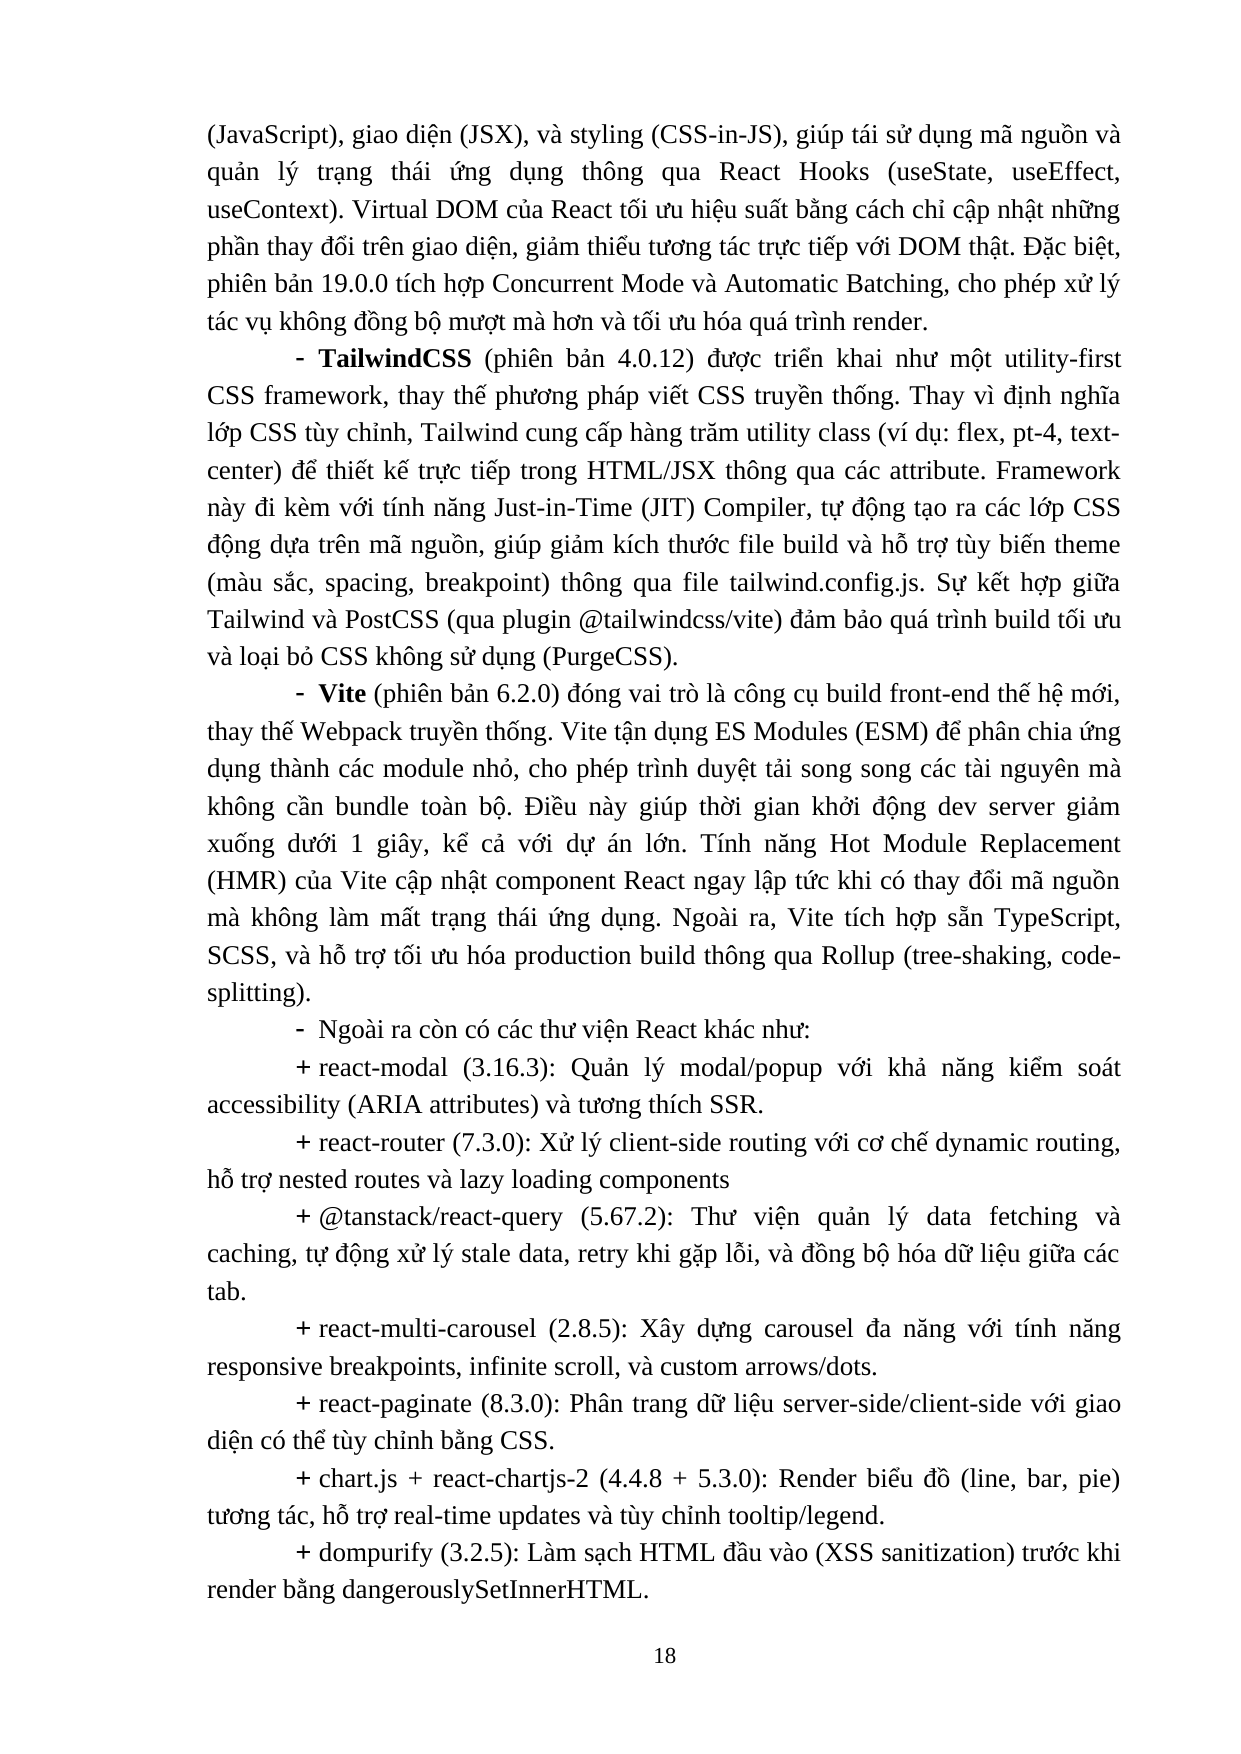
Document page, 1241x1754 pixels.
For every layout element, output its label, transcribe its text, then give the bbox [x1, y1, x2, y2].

list react-modal (3.16.3): Quản lý modal/popup với khả năng kiểm soát accessibility (ARIA attributes) và tương thích SSR. [207, 1051, 1122, 1119]
list TailwindCSS (phiên bản 4.0.12) được triển khai như một utility-first CSS framework, thay thế phương pháp viết CSS truyền thống. Thay vì định nghĩa lớp CSS tùy chỉnh, Tailwind cung cấp hàng trăm utility class (ví dụ: flex, pt-4, text-center) để thiết kế trực tiếp trong HTML/JSX thông qua các attribute. Framework này đi kèm với tính năng Just-in-Time (JIT) Compiler, tự động tạo ra các lớp CSS động dựa trên mã nguồn, giúp giảm kích thước file build và hỗ trợ tùy biến theme (màu sắc, spacing, breakpoint) thông qua file tailwind.config.js. Sự kết hợp giữa Tailwind và PostCSS (qua plugin @tailwindcss/vite) đảm bảo quá trình build tối ưu và loại bỏ CSS không sử dụng (PurgeCSS). [207, 342, 1122, 671]
list react-multi-carousel (2.8.5): Xây dựng carousel đa năng với tính năng responsive breakpoints, infinite scroll, và custom arrows/dots. [207, 1312, 1122, 1381]
list dompurify (3.2.5): Làm sạch HTML đầu vào (XSS sanitization) trước khi render bằng dangerouslySetInnerHTML. [207, 1536, 1122, 1605]
list react-paginate (8.3.0): Phân trang dữ liệu server-side/client-side với giao diện có thể tùy chỉnh bằng CSS. [207, 1387, 1122, 1455]
list Vite (phiên bản 6.2.0) đóng vai trò là công cụ build front-end thế hệ mới, thay thế Webpack truyền thống. Vite tận dụng ES Modules (ESM) để phân chia ứng dụng thành các module nhỏ, cho phép trình duyệt tải song song các tài nguyên mà không cần bundle toàn bộ. Điều này giúp thời gian khởi động dev server giảm xuống dưới 1 giây, kể cả với dự án lớn. Tính năng Hot Module Replacement (HMR) của Vite cập nhật component React ngay lập tức khi có thay đổi mã nguồn mà không làm mất trạng thái ứng dụng. Ngoài ra, Vite tích hợp sẵn TypeScript, SCSS, và hỗ trợ tối ưu hóa production build thông qua Rollup (tree-shaking, code-splitting). [207, 678, 1122, 1007]
list react-router (7.3.0): Xử lý client-side routing với cơ chế dynamic routing, hỗ trợ nested routes và lazy loading components [207, 1126, 1122, 1194]
list @tanstack/react-query (5.67.2): Thư viện quản lý data fetching và caching, tự động xử lý stale data, retry khi gặp lỗi, và đồng bộ hóa dữ liệu giữa các tab. [207, 1200, 1122, 1306]
list chart.js + react-chartjs-2 (4.4.8 + 5.3.0): Render biểu đồ (line, bar, pie) tương tác, hỗ trợ real-time updates và tùy chỉnh tooltip/legend. [207, 1462, 1122, 1530]
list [207, 118, 1122, 336]
list Ngoài ra còn có các thư viện React khác như: [207, 1013, 1122, 1044]
